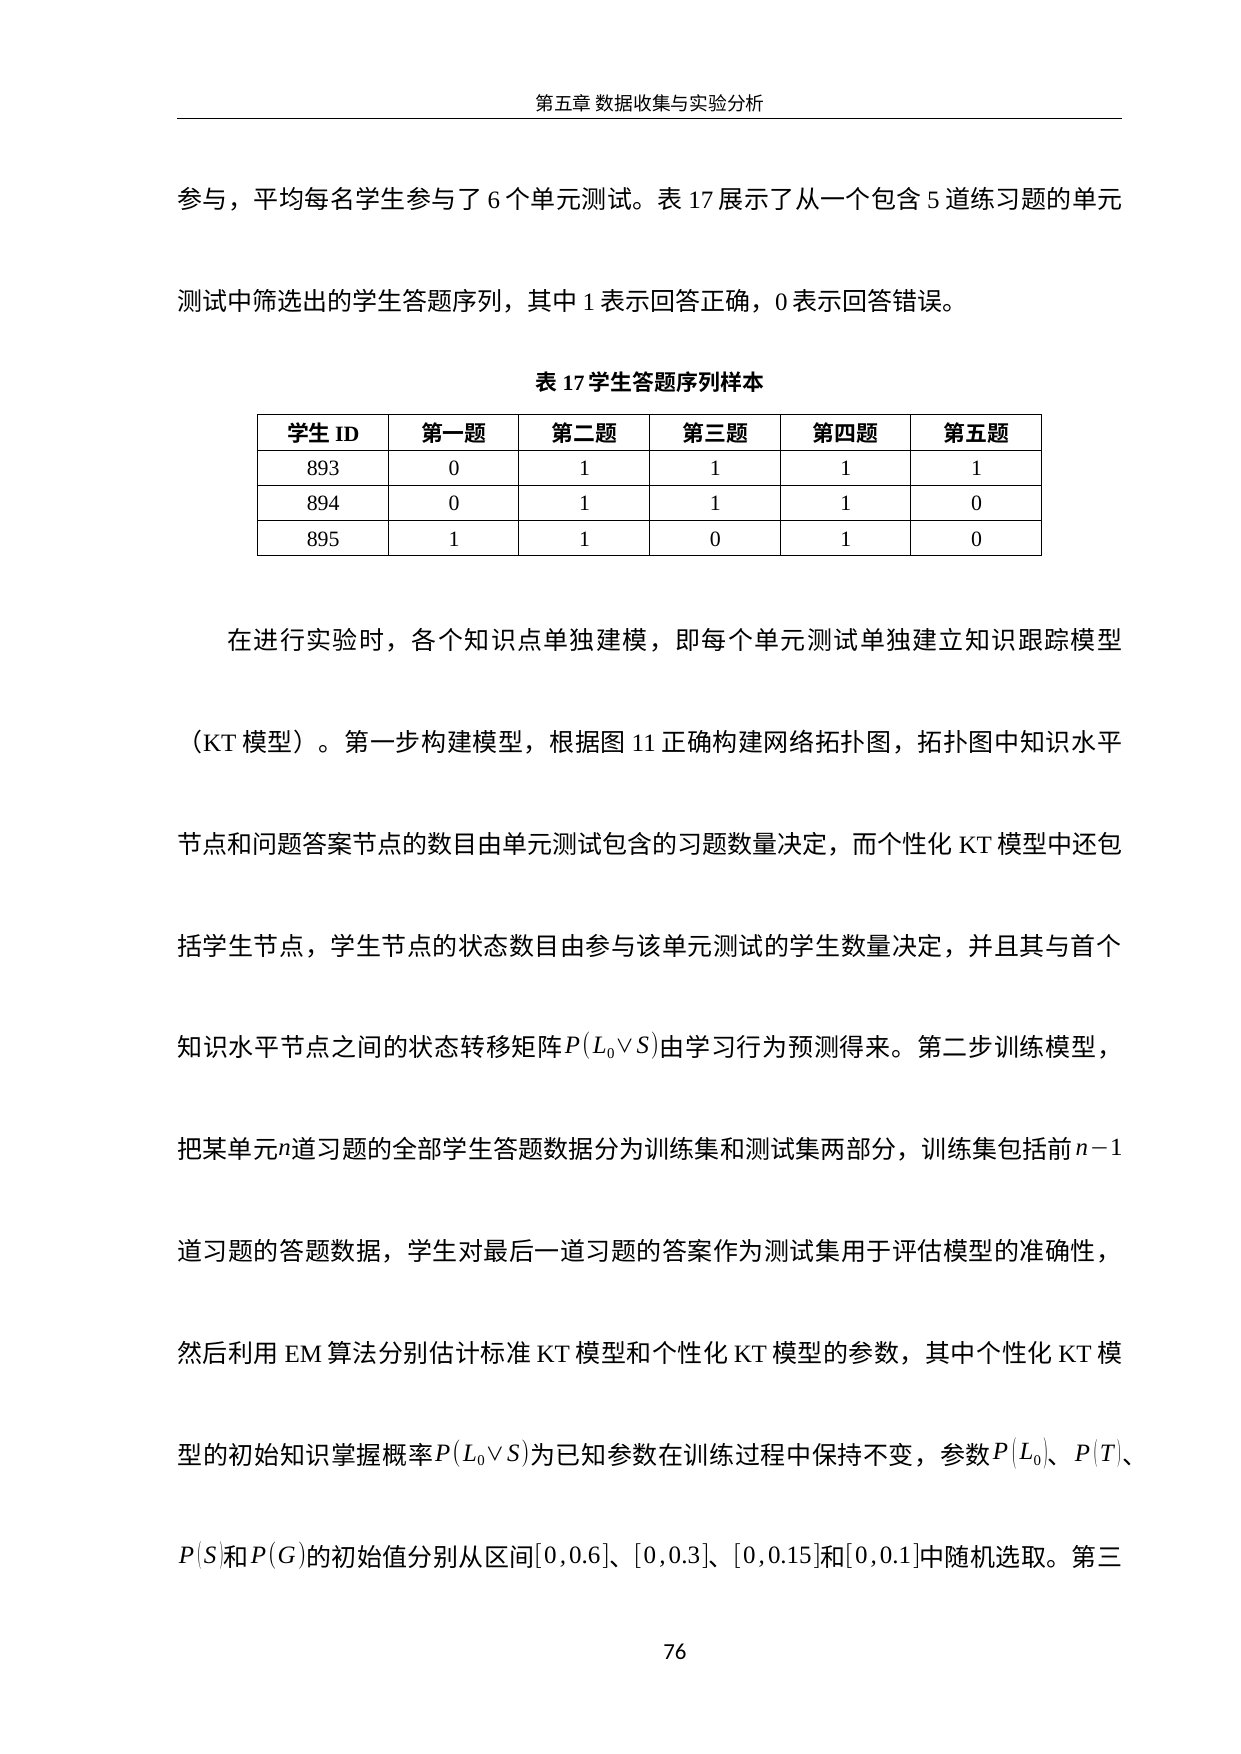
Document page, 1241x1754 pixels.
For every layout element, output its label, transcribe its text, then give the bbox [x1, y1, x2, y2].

table_cell 1 [389, 521, 518, 555]
table_cell 0 [911, 521, 1041, 555]
table_cell 893 [258, 451, 388, 484]
table_header 第三题 [650, 415, 780, 449]
table_cell 1 [781, 521, 910, 555]
table_header 第一题 [389, 415, 518, 449]
table_cell 894 [258, 486, 388, 520]
table_header 第二题 [519, 415, 649, 449]
table_cell 0 [911, 486, 1041, 520]
table_cell 1 [781, 486, 910, 520]
table_cell 895 [258, 521, 388, 555]
table_cell 1 [911, 451, 1041, 484]
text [177, 164, 1122, 334]
table_cell 0 [650, 521, 780, 555]
table_header 第五题 [911, 415, 1041, 449]
table_cell 1 [519, 486, 649, 520]
table_cell 1 [650, 486, 780, 520]
table_cell 1 [781, 451, 910, 484]
table_cell 1 [650, 451, 780, 484]
table_header 学生ID [258, 415, 388, 449]
table_cell 0 [389, 451, 518, 484]
table_header 第四题 [781, 415, 910, 449]
table_cell 1 [519, 451, 649, 484]
table_cell 1 [519, 521, 649, 555]
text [177, 604, 1122, 1589]
table_cell 0 [389, 486, 518, 520]
title 表 17学生答题序列样本 [177, 364, 1122, 398]
